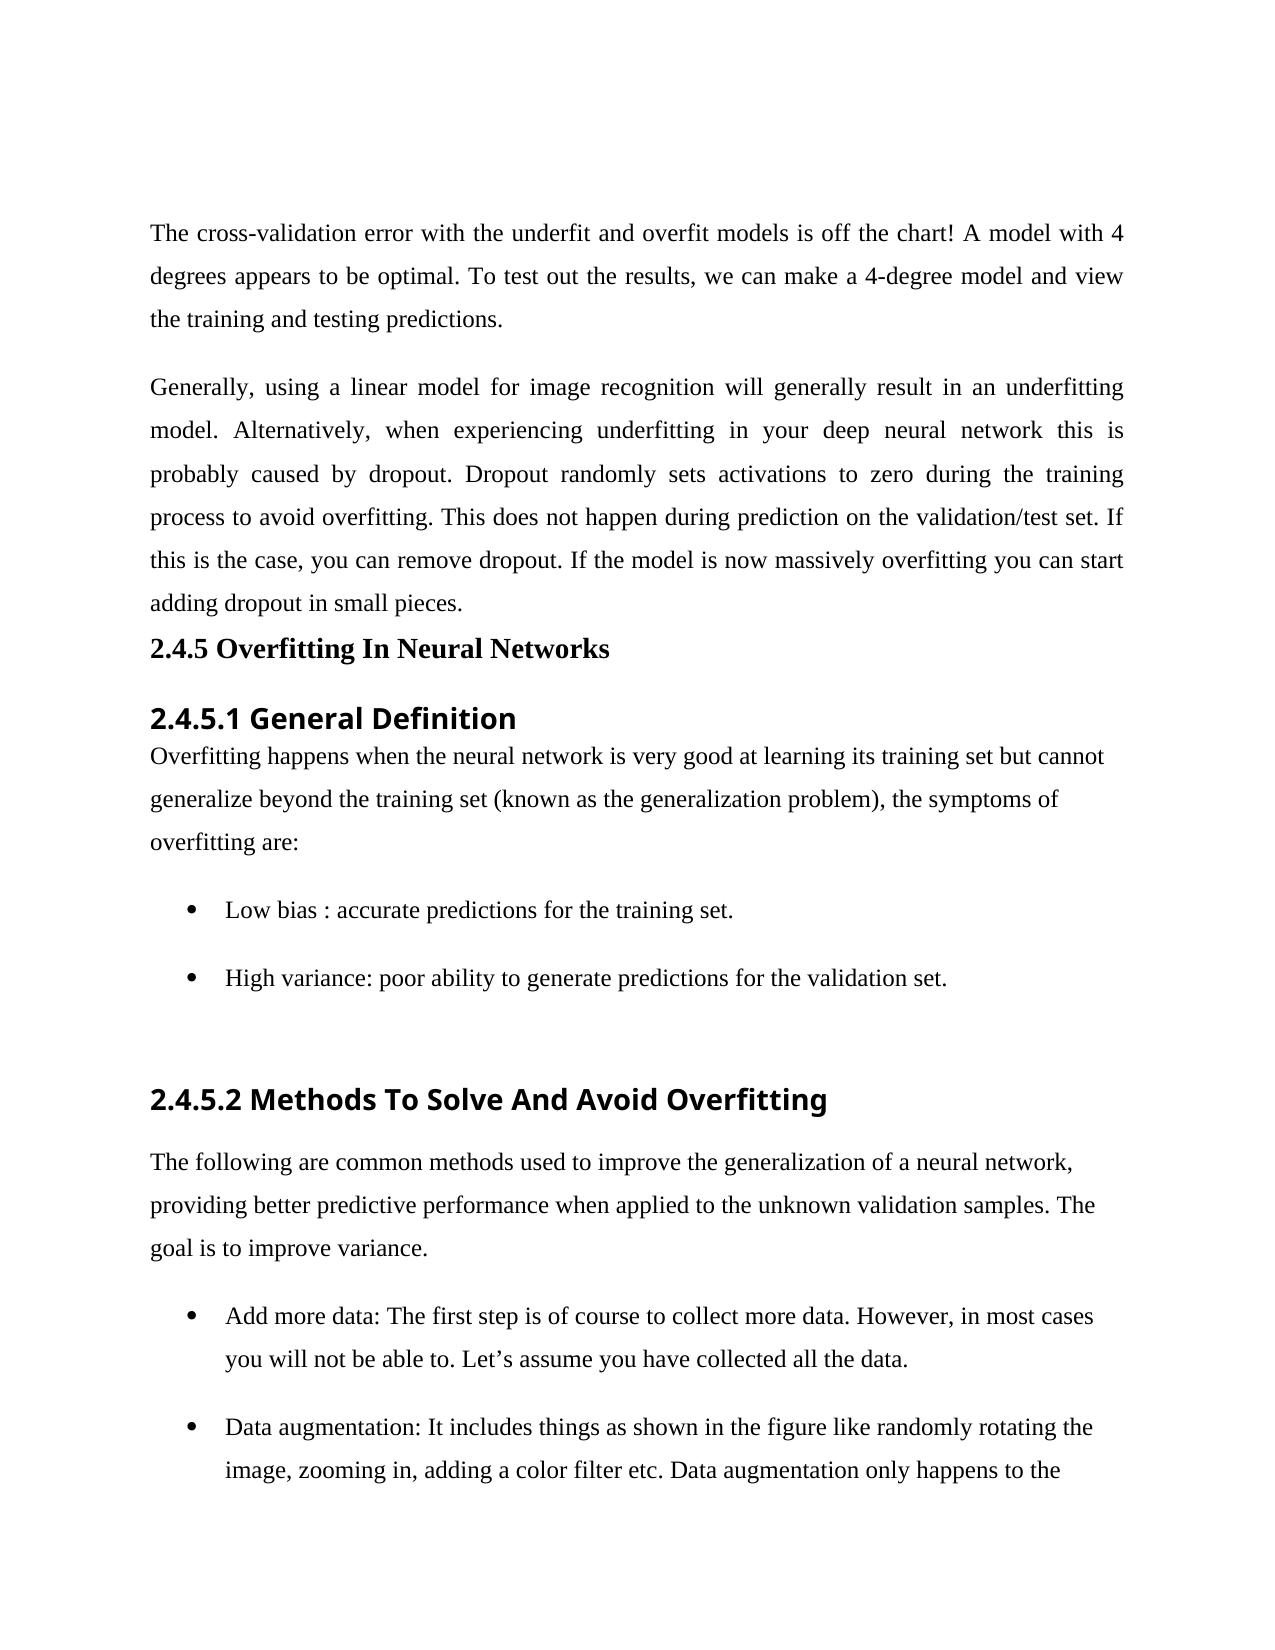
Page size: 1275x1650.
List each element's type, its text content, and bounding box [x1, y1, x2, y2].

list Add more data: The first step is of course to collect more data. However, in most cases you will not be able to. Let’s assume you have collected all the data. [187, 1301, 1125, 1373]
subtitle Overfitting happens when the neural network is very good at learning its training set but cannot generalize beyond the training set (known as the generalization problem), the symptoms of overfitting are: [150, 741, 1125, 856]
subtitle 2.4.5.1 General Definition [150, 698, 1125, 738]
text The following are common methods used to improve the generalization of a neural network, providing better predictive performance when applied to the unknown validation samples. The goal is to improve variance. [150, 1147, 1125, 1262]
subtitle 2.4.5.2 Methods To Solve And Avoid Overfitting [150, 1079, 1125, 1119]
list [187, 1412, 1125, 1484]
list Low bias : accurate predictions for the training set. [187, 895, 1125, 924]
subtitle 2.4.5 Overfitting In Neural Networks [150, 631, 1125, 665]
text The cross-validation error with the underfit and overfit models is off the chart! A model with 4 degrees appears to be optimal. To test out the results, we can make a 4-degree model and view the training and testing predictions. [150, 218, 1125, 333]
list High variance: poor ability to generate predictions for the validation set. [187, 963, 1125, 992]
text Generally, using a linear model for image recognition will generally result in an underfitting model. Alternatively, when experiencing underfitting in your deep neural network this is probably caused by dropout. Dropout randomly sets activations to zero during the training process to avoid overfitting. This does not happen during prediction on the validation/test set. If this is the case, you can remove dropout. If the model is now massively overfitting you can start adding dropout in small pieces. [150, 372, 1125, 617]
